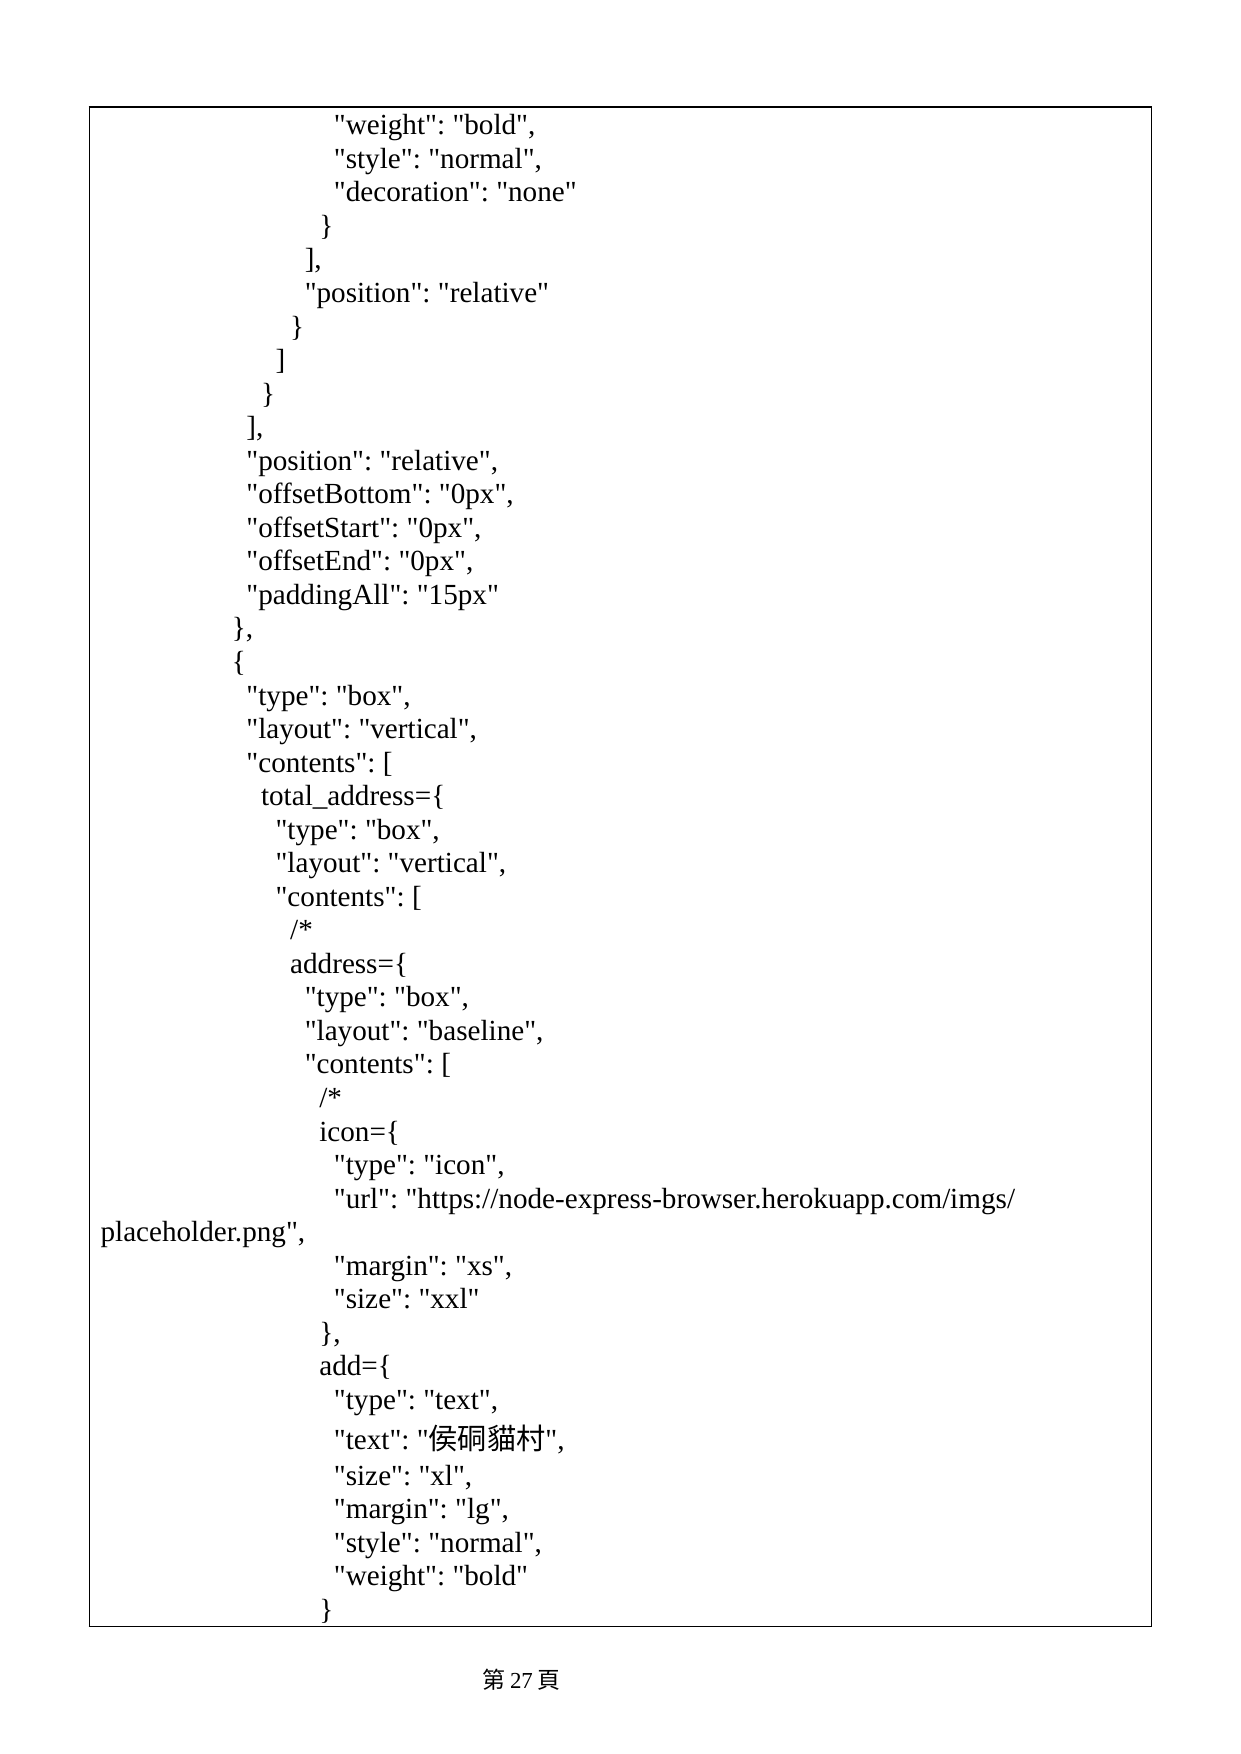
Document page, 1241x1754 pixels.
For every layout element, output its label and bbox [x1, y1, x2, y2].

table_cell [90, 108, 1151, 1626]
